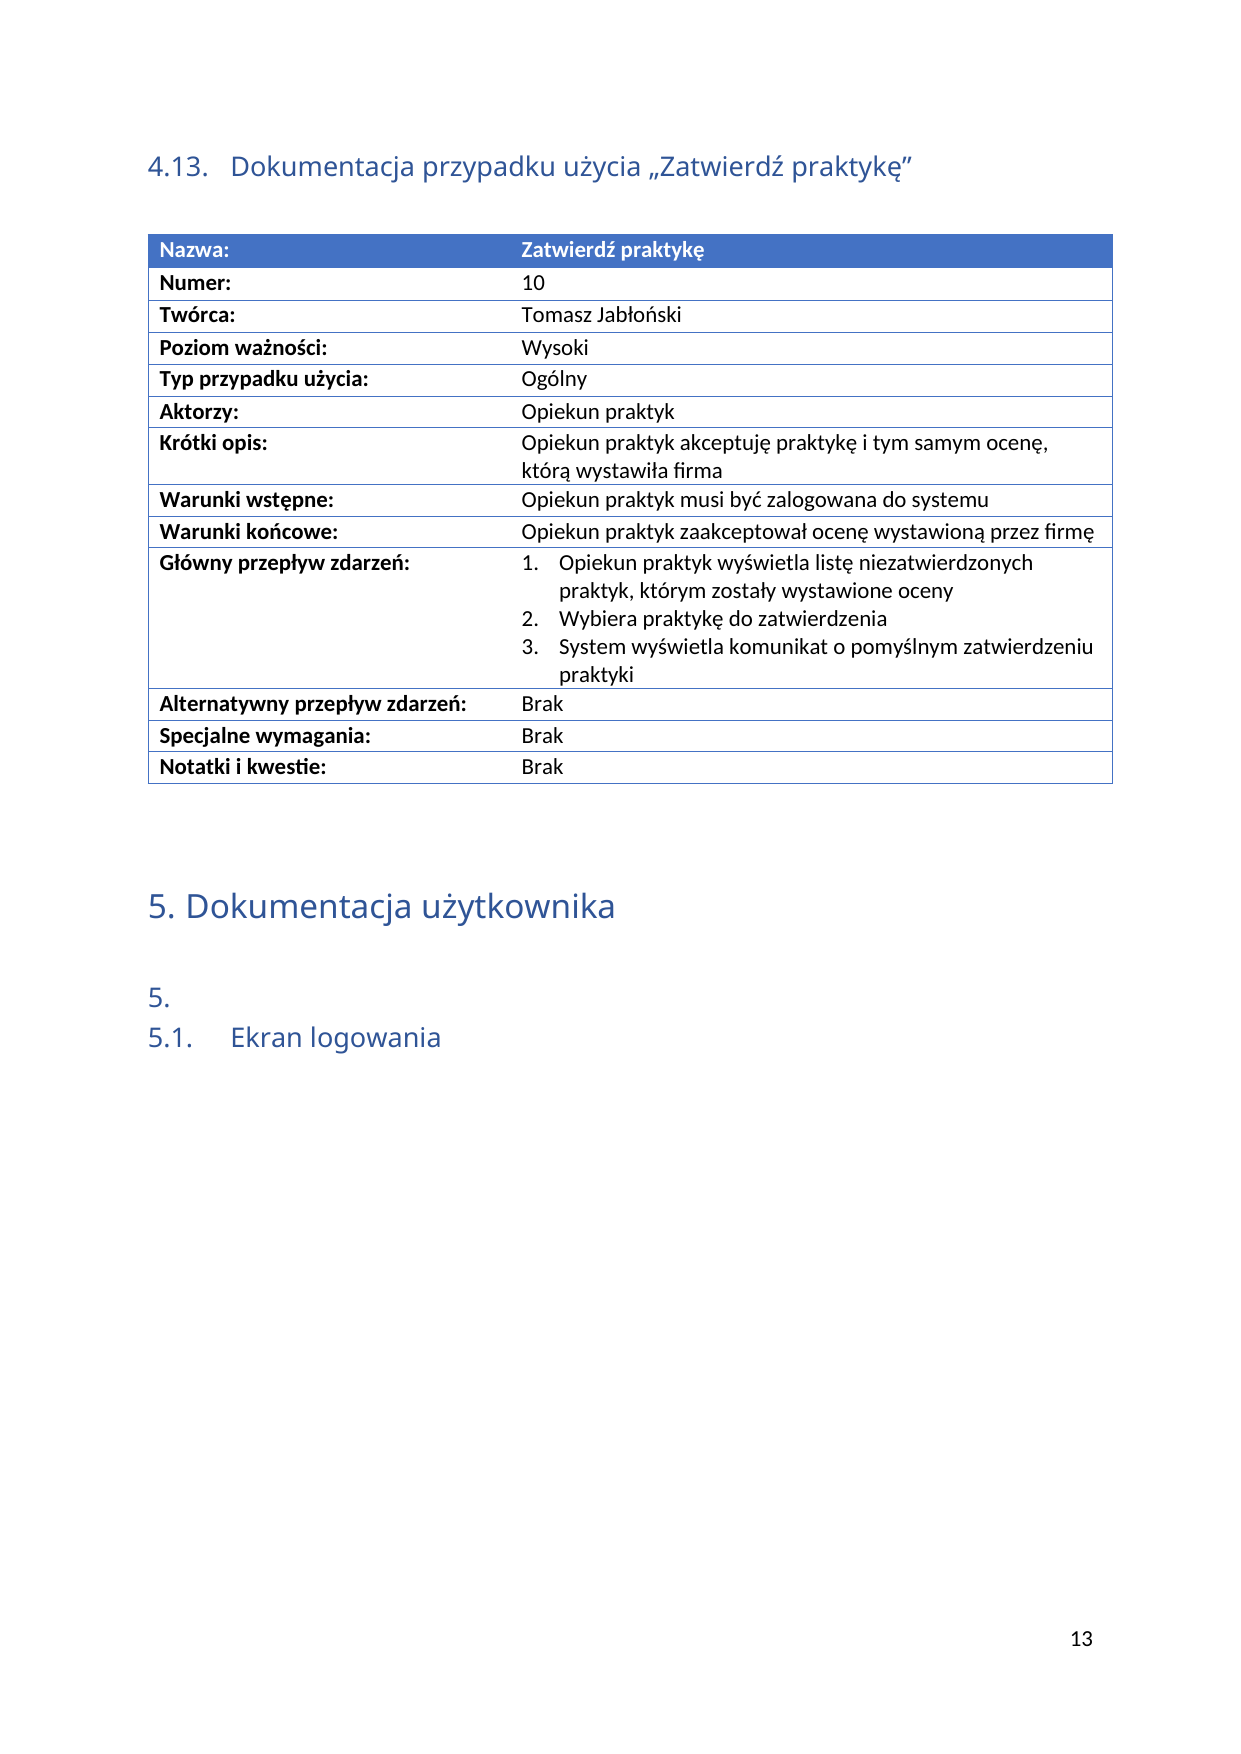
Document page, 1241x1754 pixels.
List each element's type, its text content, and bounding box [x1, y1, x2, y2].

table_cell 10 [510, 268, 1112, 299]
table_cell Wysoki [510, 333, 1112, 363]
table_cell Tomasz Jabłoński [510, 301, 1112, 332]
table_cell Brak [510, 689, 1112, 720]
table_cell Notatki i kwestie: [149, 752, 510, 783]
table_cell Specjalne wymagania: [149, 721, 510, 751]
table_cell Typ przypadku użycia: [149, 365, 510, 396]
table_cell Poziom ważności: [149, 333, 510, 363]
table_cell Brak [510, 721, 1112, 751]
table_cell Ogólny [510, 365, 1112, 396]
table_cell Alternatywny przepływ zdarzeń: [149, 689, 510, 720]
table_header Zatwierdź praktykę [510, 235, 1112, 267]
table_cell Aktorzy: [149, 397, 510, 427]
table_cell Główny przepływ zdarzeń: [149, 548, 510, 688]
table_cell Brak [510, 752, 1112, 783]
table_cell Opiekun praktyk musi być zalogowana do systemu [510, 485, 1112, 516]
subtitle Dokumentacja przypadku użycia „Zatwierdź praktykę” [148, 148, 1093, 184]
table_cell Opiekun praktyk akceptuję praktykę i tym samym ocenę, którą wystawiła firma [510, 428, 1112, 484]
table_header Nazwa: [149, 235, 510, 267]
table_cell Krótki opis: [149, 428, 510, 484]
table_cell Opiekun praktyk zaakceptował ocenę wystawioną przez firmę [510, 517, 1112, 547]
table_cell Twórca: [149, 301, 510, 332]
table_cell Warunki końcowe: [149, 517, 510, 547]
table_cell Numer: [149, 268, 510, 299]
subtitle Ekran logowania [148, 1018, 1093, 1055]
table_cell Opiekun praktyk wyświetla listę niezatwierdzonych praktyk, którym zostały wystawione oceny Wybiera praktykę do zatwierdzenia System wyświetla komunikat o pomyślnym zatwierdzeniu praktyki [510, 548, 1112, 688]
table_cell Opiekun praktyk [510, 397, 1112, 427]
subtitle Dokumentacja użytkownika [148, 883, 1093, 928]
table_cell Warunki wstępne: [149, 485, 510, 516]
